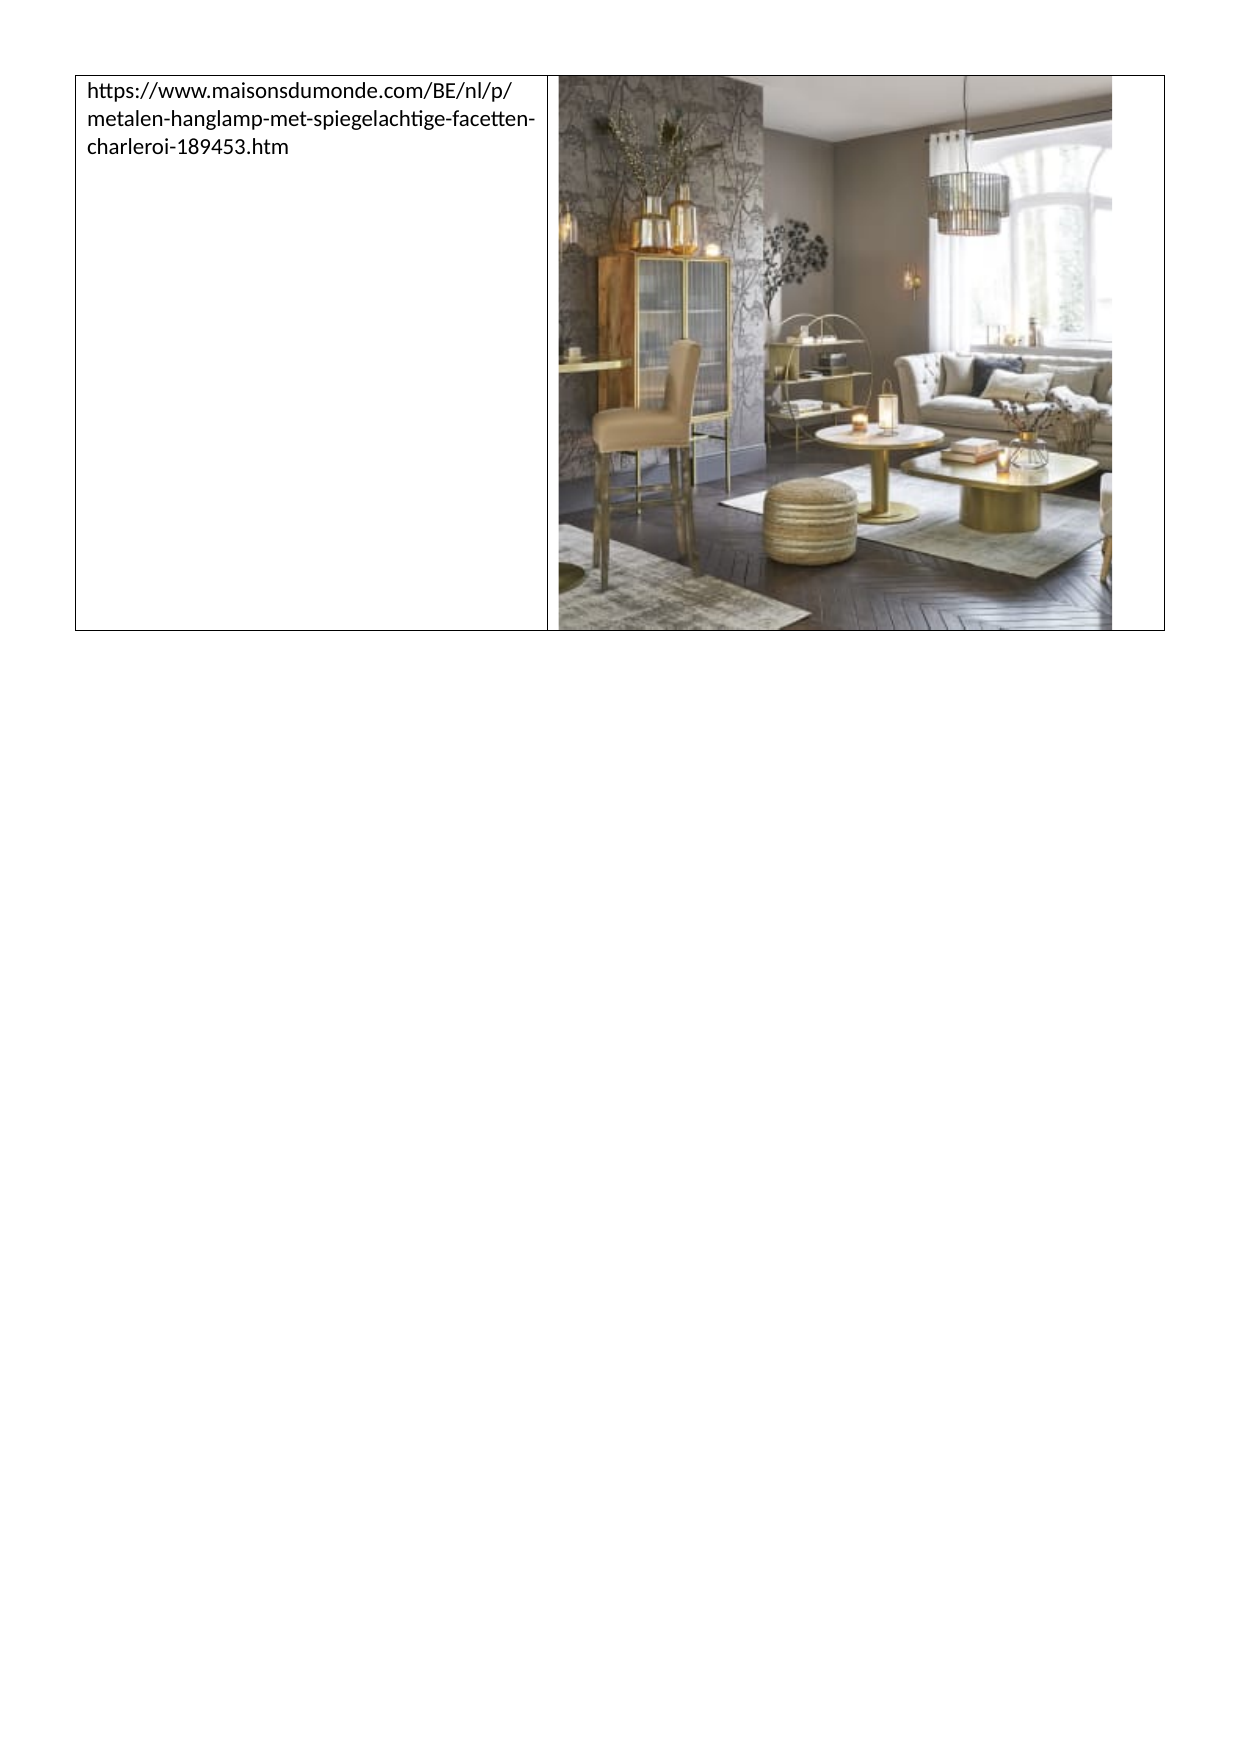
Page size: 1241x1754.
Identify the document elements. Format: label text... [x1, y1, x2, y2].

table_cell [1113, 76, 1164, 629]
picture [558, 76, 1113, 630]
table_cell [548, 76, 558, 629]
table_cell https://www.maisonsdumonde.com/BE/nl/p/metalen-hanglamp-met-spiegelachtige-facetten-charleroi-189453.htm [76, 76, 547, 629]
